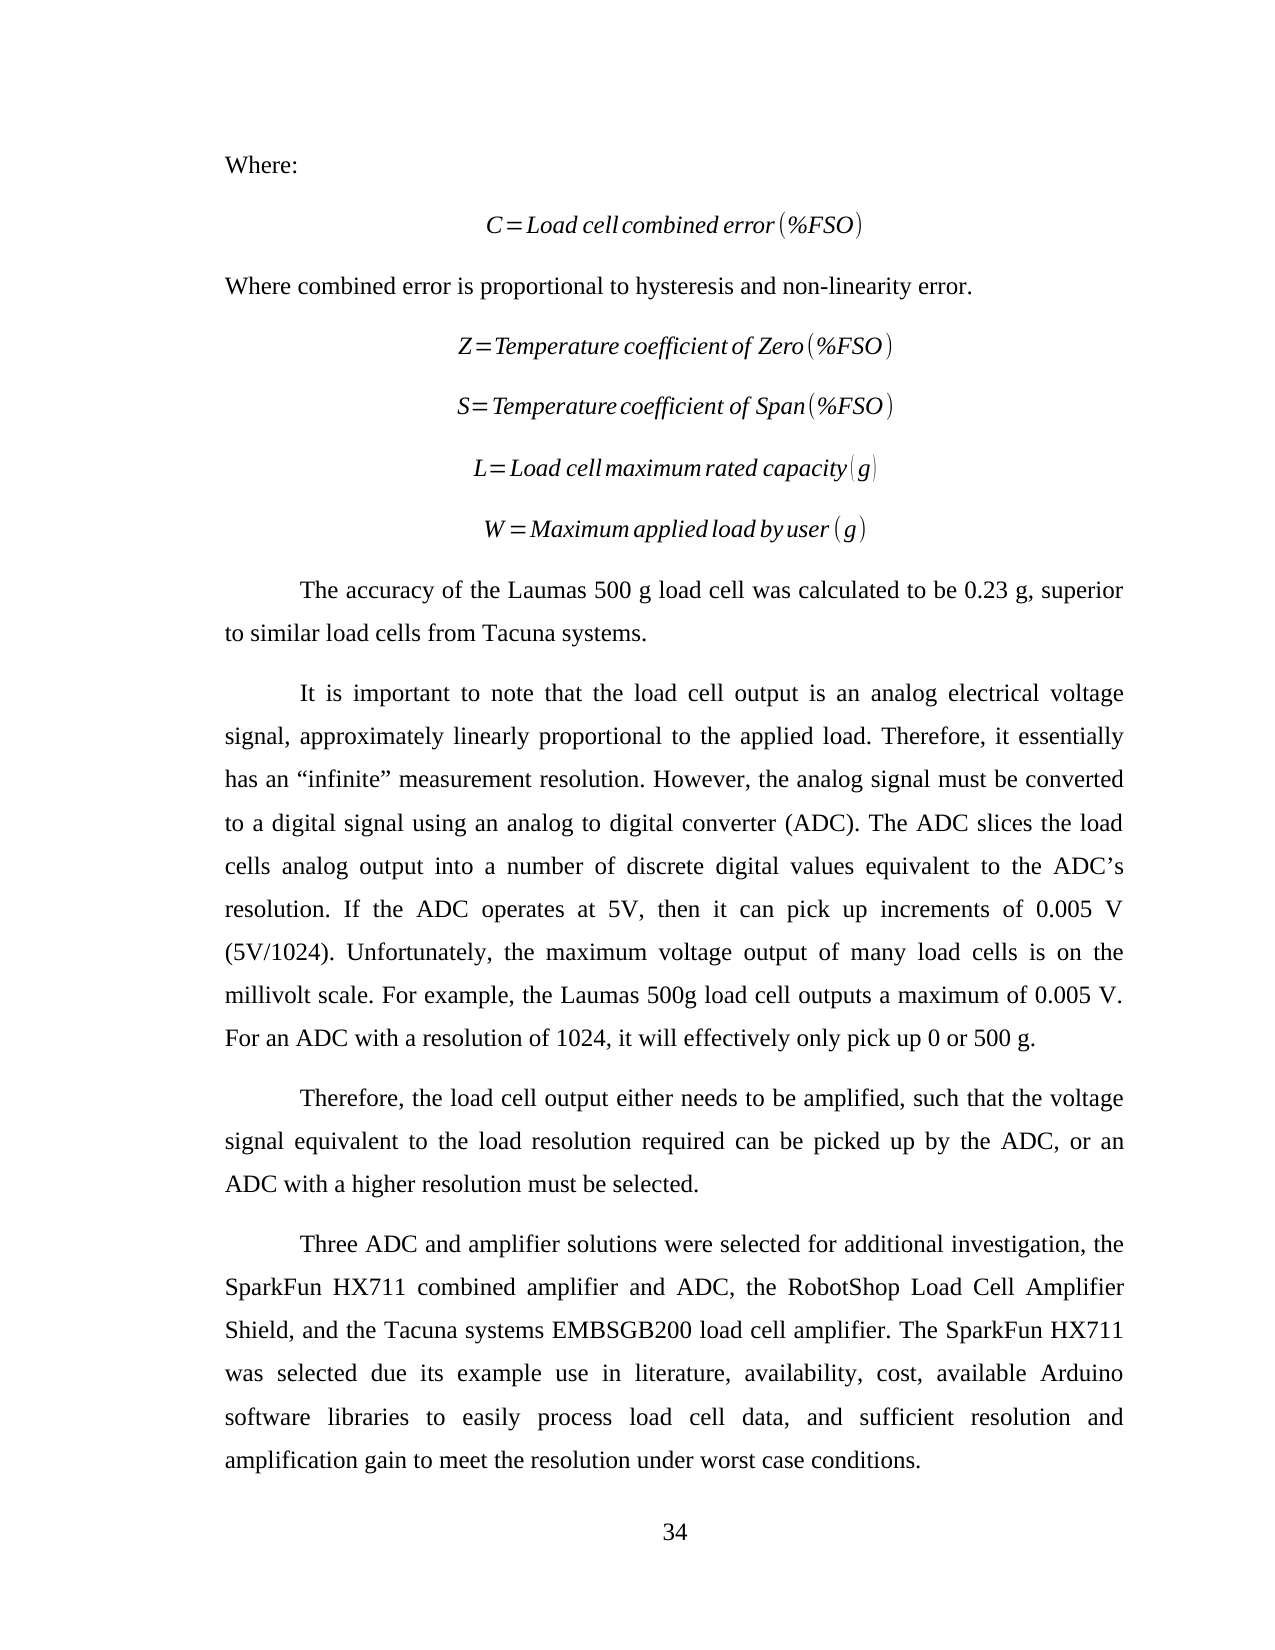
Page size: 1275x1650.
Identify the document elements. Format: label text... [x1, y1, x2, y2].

text It is important to note that the load cell output is an analog electrical voltage signal, approximately linearly proportional to the applied load. Therefore, it essentially has an “infinite” measurement resolution. However, the analog signal must be converted to a digital signal using an analog to digital converter (ADC). The ADC slices the load cells analog output into a number of discrete digital values equivalent to the ADC’s resolution. If the ADC operates at 5V, then it can pick up increments of 0.005 V (5V/1024). Unfortunately, the maximum voltage output of many load cells is on the millivolt scale. For example, the Laumas 500g load cell outputs a maximum of 0.005 V. For an ADC with a resolution of 1024, it will effectively only pick up 0 or 500 g. [224, 678, 1125, 1052]
text Where combined error is proportional to hysteresis and non-linearity error. [224, 271, 1125, 299]
text Therefore, the load cell output either needs to be amplified, such that the voltage signal equivalent to the load resolution required can be picked up by the ADC, or an ADC with a higher resolution must be selected. [224, 1083, 1125, 1198]
text The accuracy of the Laumas 500 g load cell was calculated to be 0.23 g, superior to similar load cells from Tacuna systems. [224, 575, 1125, 647]
text Three ADC and amplifier solutions were selected for additional investigation, the SparkFun HX711 combined amplifier and ADC, the RobotShop Load Cell Amplifier Shield, and the Tacuna systems EMBSGB200 load cell amplifier. The SparkFun HX711 was selected due its example use in literature, availability, cost, available Arduino software libraries to easily process load cell data, and sufficient resolution and amplification gain to meet the resolution under worst case conditions. [224, 1229, 1125, 1473]
text Where: [224, 150, 1125, 179]
